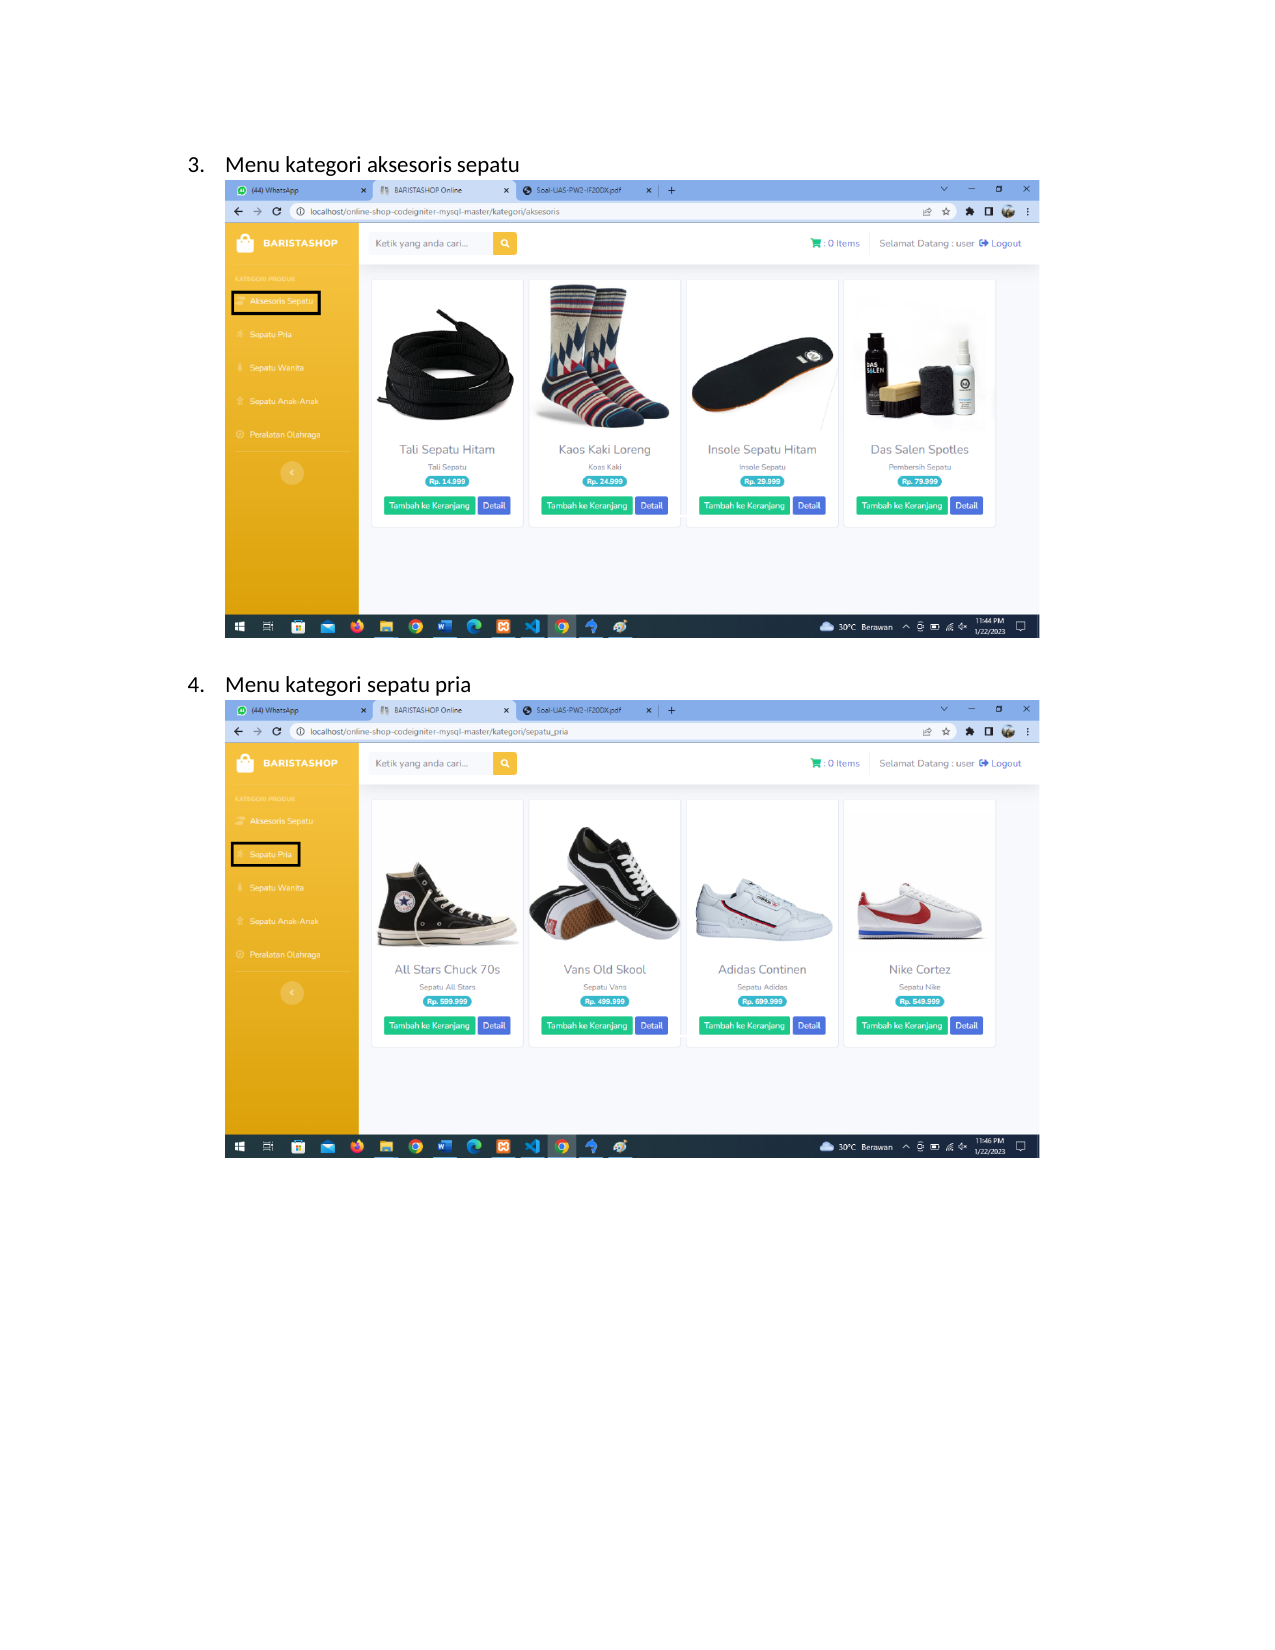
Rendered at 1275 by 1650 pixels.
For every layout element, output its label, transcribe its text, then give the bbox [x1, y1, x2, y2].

list Menu kategori sepatu pria [187, 670, 1125, 698]
list Menu kategori aksesoris sepatu [187, 150, 1125, 178]
picture [225, 700, 1040, 1158]
picture [225, 180, 1040, 638]
